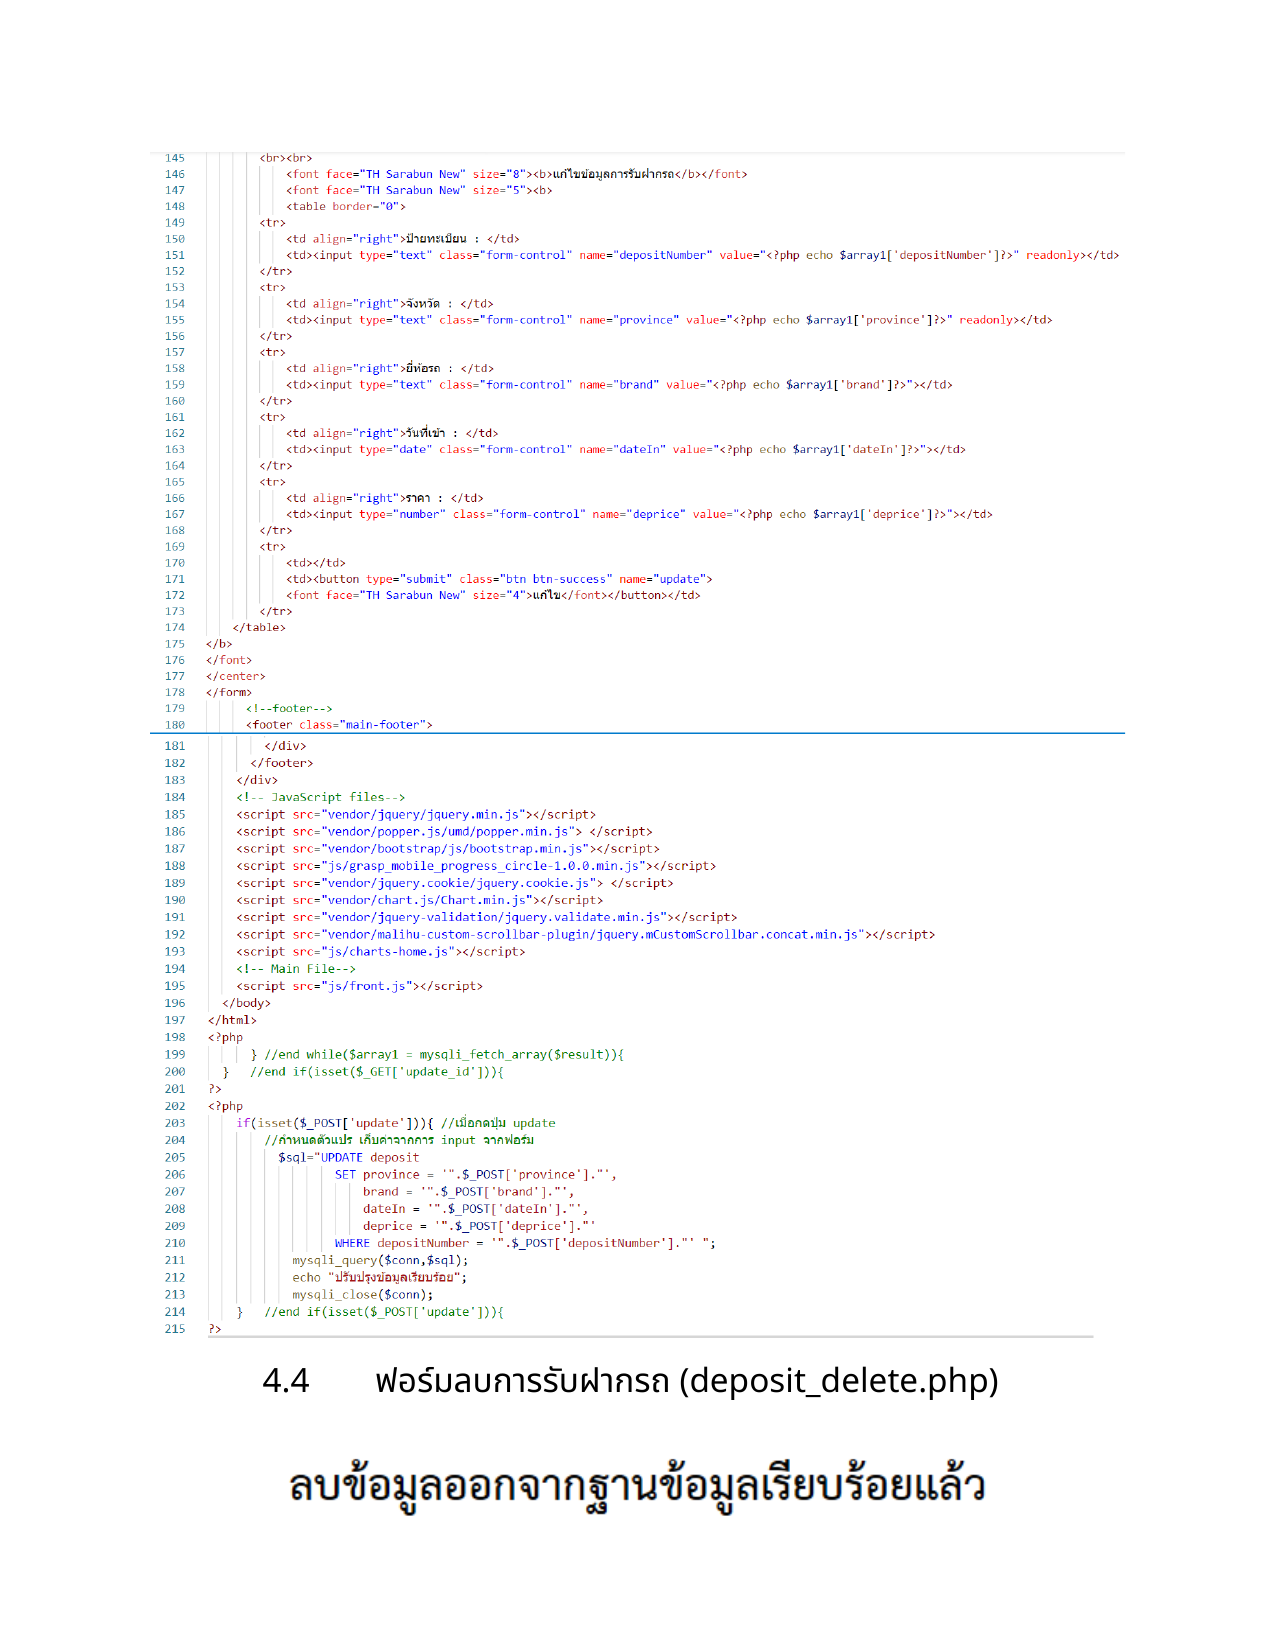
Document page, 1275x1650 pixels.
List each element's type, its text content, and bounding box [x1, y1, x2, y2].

picture [150, 736, 1125, 1338]
list ฟอร์มลบการรับฝากรถ (deposit_delete.php) [262, 1357, 1125, 1407]
picture [241, 1414, 1034, 1588]
picture [150, 150, 1125, 734]
